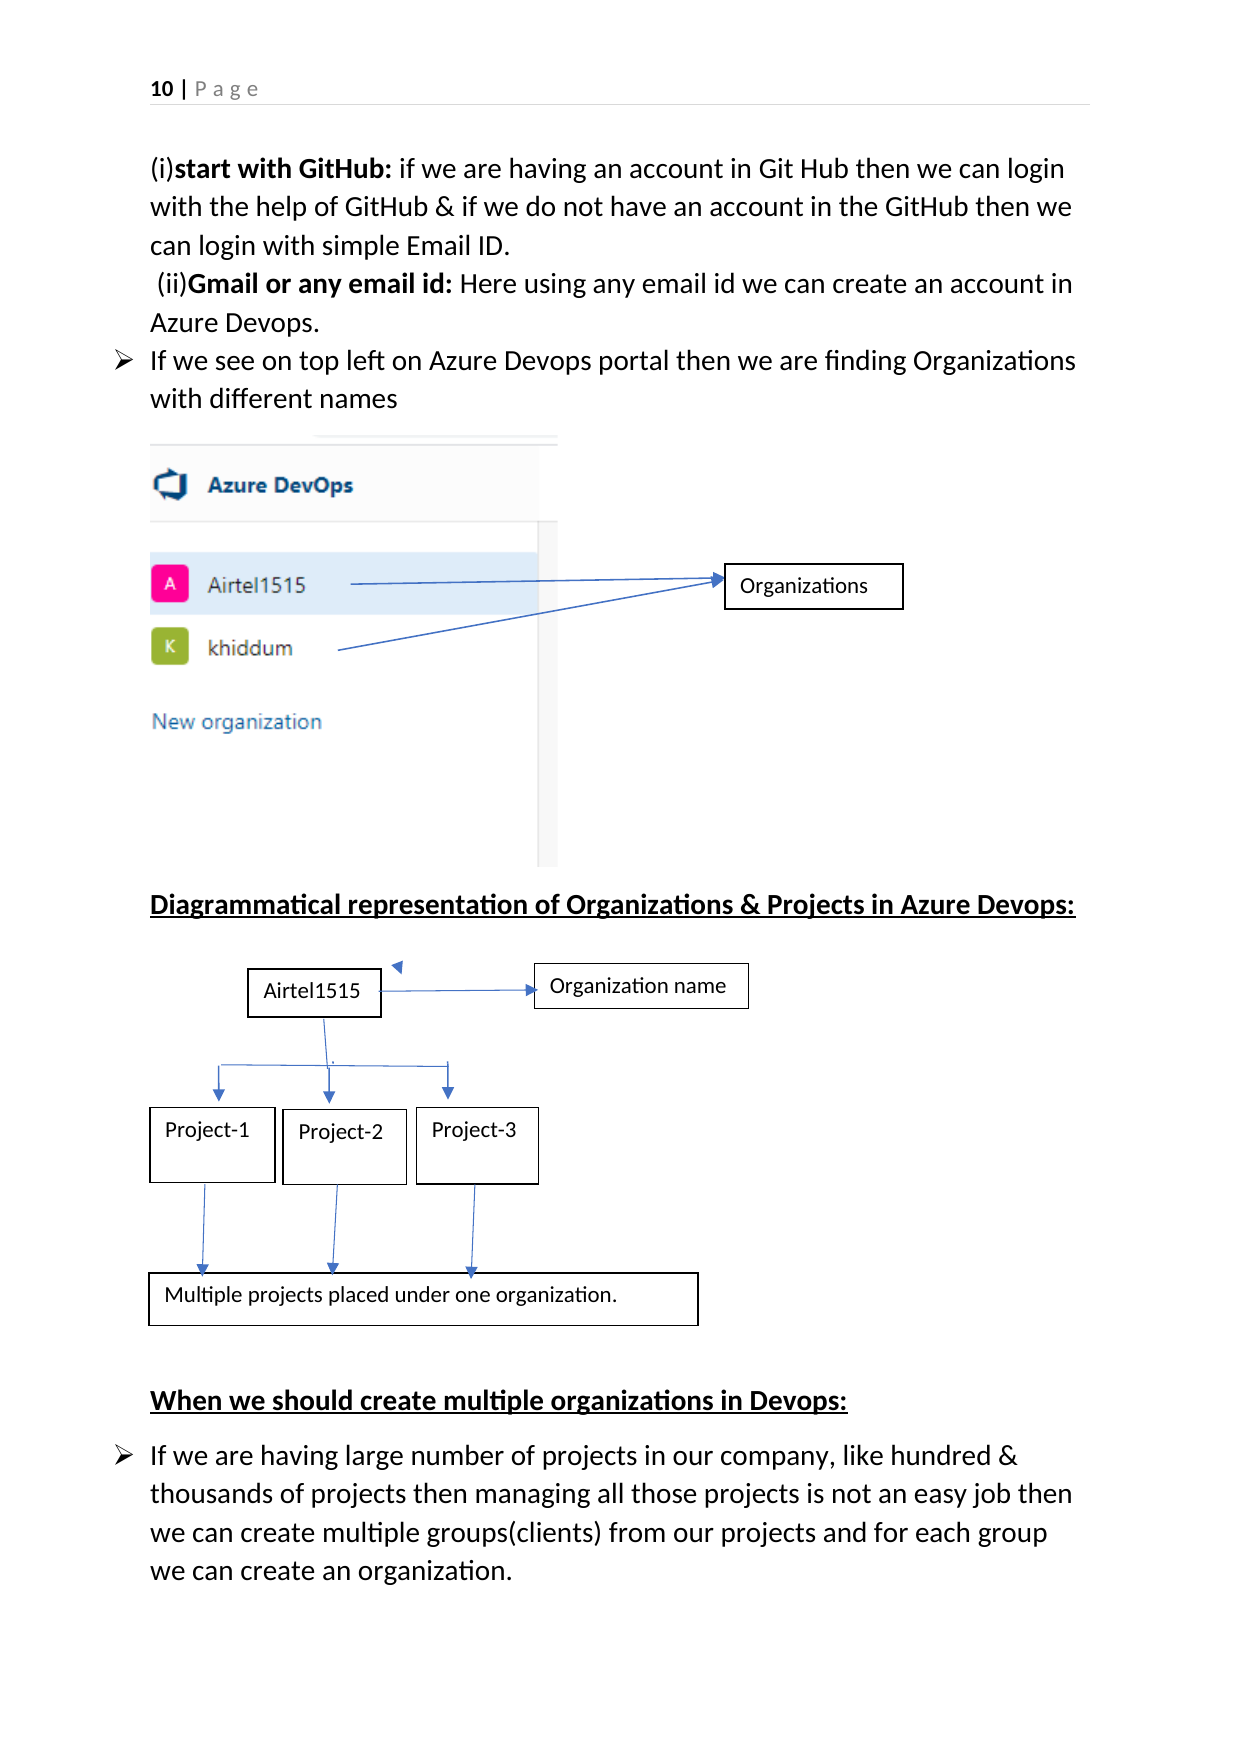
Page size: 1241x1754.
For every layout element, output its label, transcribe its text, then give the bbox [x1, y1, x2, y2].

list If we see on top left on Azure Devops portal then we are finding Organizations with different names [112, 342, 1090, 416]
list If we are having large number of projects in our company, like hundred & thousands of projects then managing all those projects is not an easy job then we can create multiple groups(clients) from our projects and for each group we can create an organization. [112, 1437, 1090, 1588]
text When we should create multiple organizations in Devops: [150, 1382, 1090, 1417]
picture [150, 435, 558, 867]
text (ii)Gmail or any email id: Here using any email id we can create an account in Azure Devops. [150, 265, 1090, 339]
text (i)start with GitHub: if we are having an account in Git Hub then we can login with the help of GitHub & if we do not have an account in the GitHub then we can login with simple Email ID. [150, 150, 1090, 262]
text Diagrammatical representation of Organizations & Projects in Azure Devops: [150, 886, 1090, 921]
